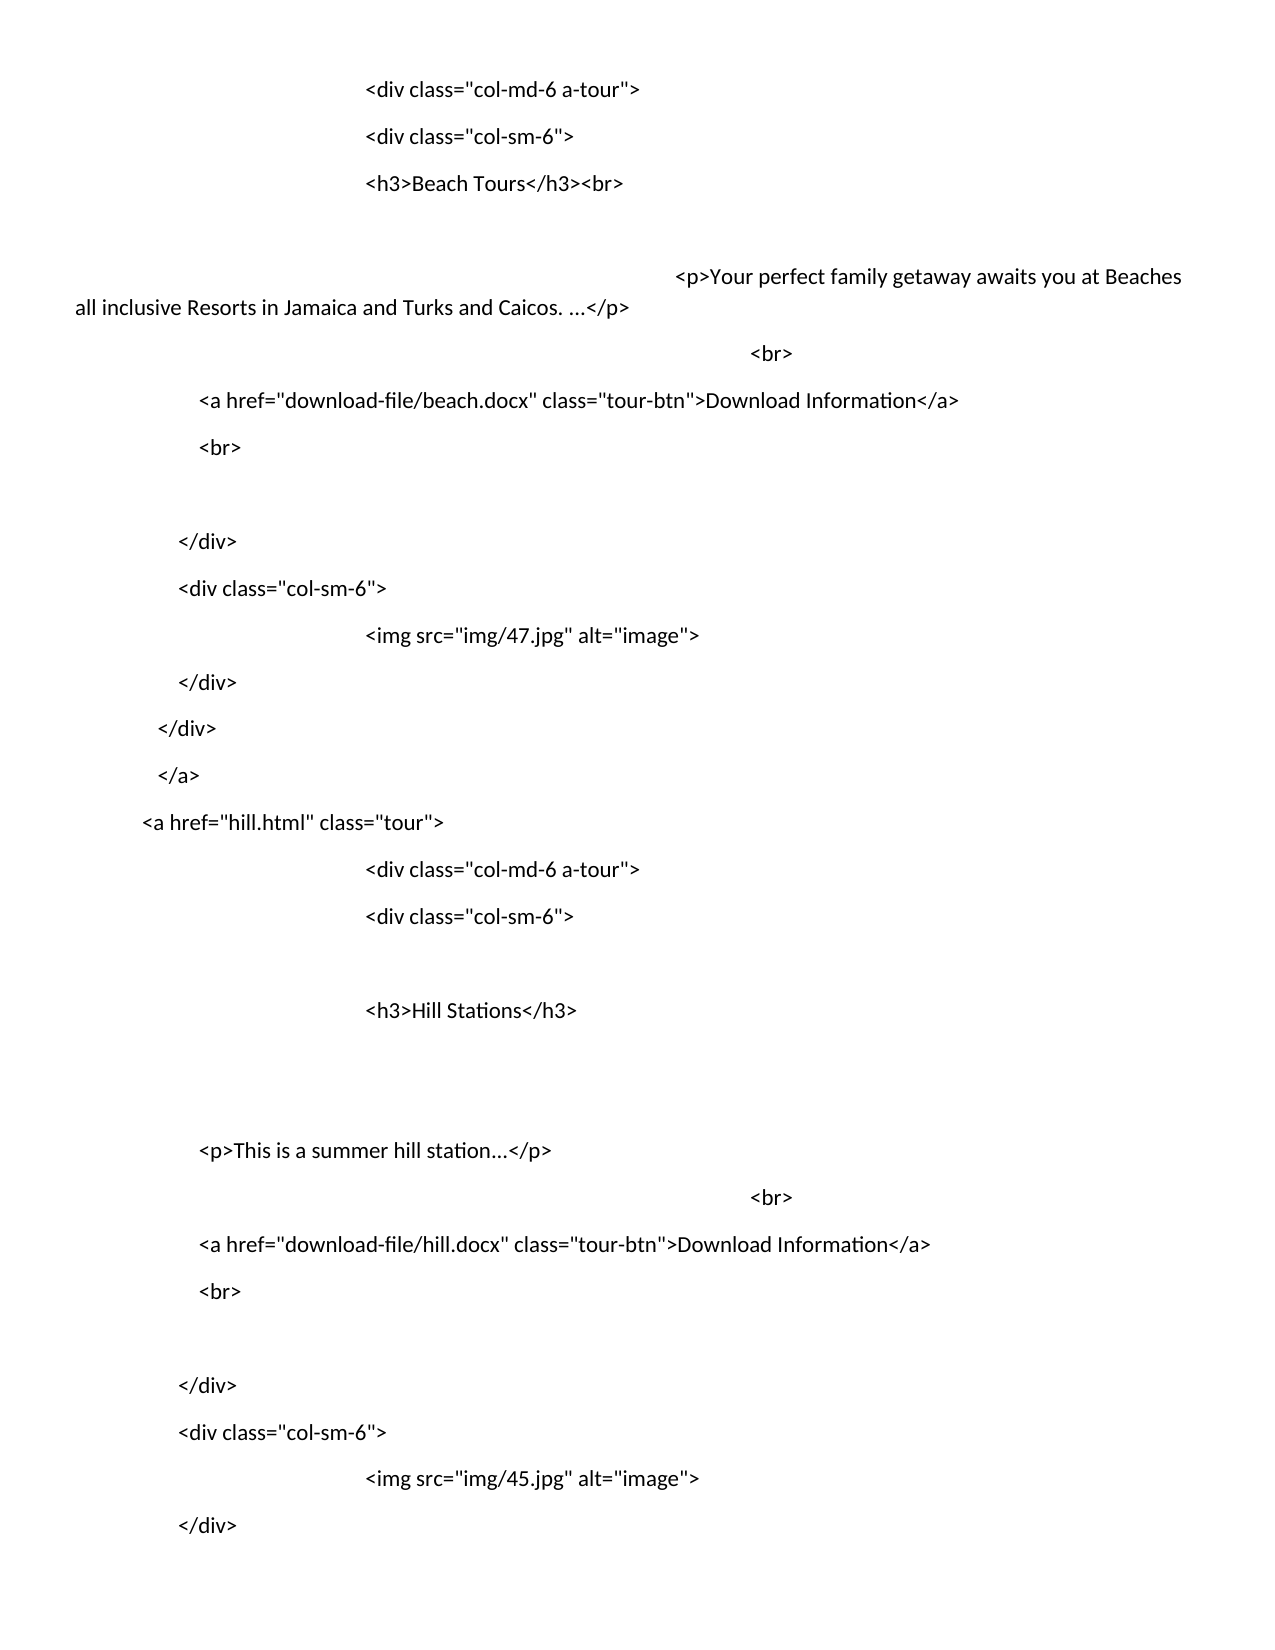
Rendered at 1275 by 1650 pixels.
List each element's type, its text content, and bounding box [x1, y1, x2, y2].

text <a href="download-file/hill.docx" class="tour-btn">Download Information</a> [75, 1230, 1200, 1258]
text <a href="hill.html" class="tour"> [75, 808, 1200, 836]
text <h3>Beach Tours</h3><br> [75, 169, 1200, 197]
text <img src="img/47.jpg" alt="image"> [75, 621, 1200, 649]
text <br> [75, 1277, 1200, 1305]
text <p>This is a summer hill station...</p> [75, 1136, 1200, 1164]
text </a> [75, 761, 1200, 789]
text <br> [75, 339, 1200, 368]
text </div> [75, 1511, 1200, 1539]
text </div> [75, 668, 1200, 696]
text </div> [75, 527, 1200, 555]
text <img src="img/45.jpg" alt="image"> [75, 1464, 1200, 1493]
text <br> [75, 433, 1200, 461]
text <div class="col-md-6 a-tour"> [75, 75, 1200, 103]
text <div class="col-md-6 a-tour"> [75, 855, 1200, 883]
text </div> [75, 1371, 1200, 1399]
text <div class="col-sm-6"> [75, 1418, 1200, 1446]
text <a href="download-file/beach.docx" class="tour-btn">Download Information</a> [75, 386, 1200, 414]
text <div class="col-sm-6"> [75, 574, 1200, 602]
text <div class="col-sm-6"> [75, 122, 1200, 150]
text </div> [75, 714, 1200, 743]
text <div class="col-sm-6"> [75, 902, 1200, 930]
text <br> [75, 1183, 1200, 1211]
text <p>Your perfect family getaway awaits you at Beaches all inclusive Resorts in Jamaica and Turks and Caicos. ...</p> [75, 262, 1200, 321]
text <h3>Hill Stations</h3> [75, 996, 1200, 1024]
